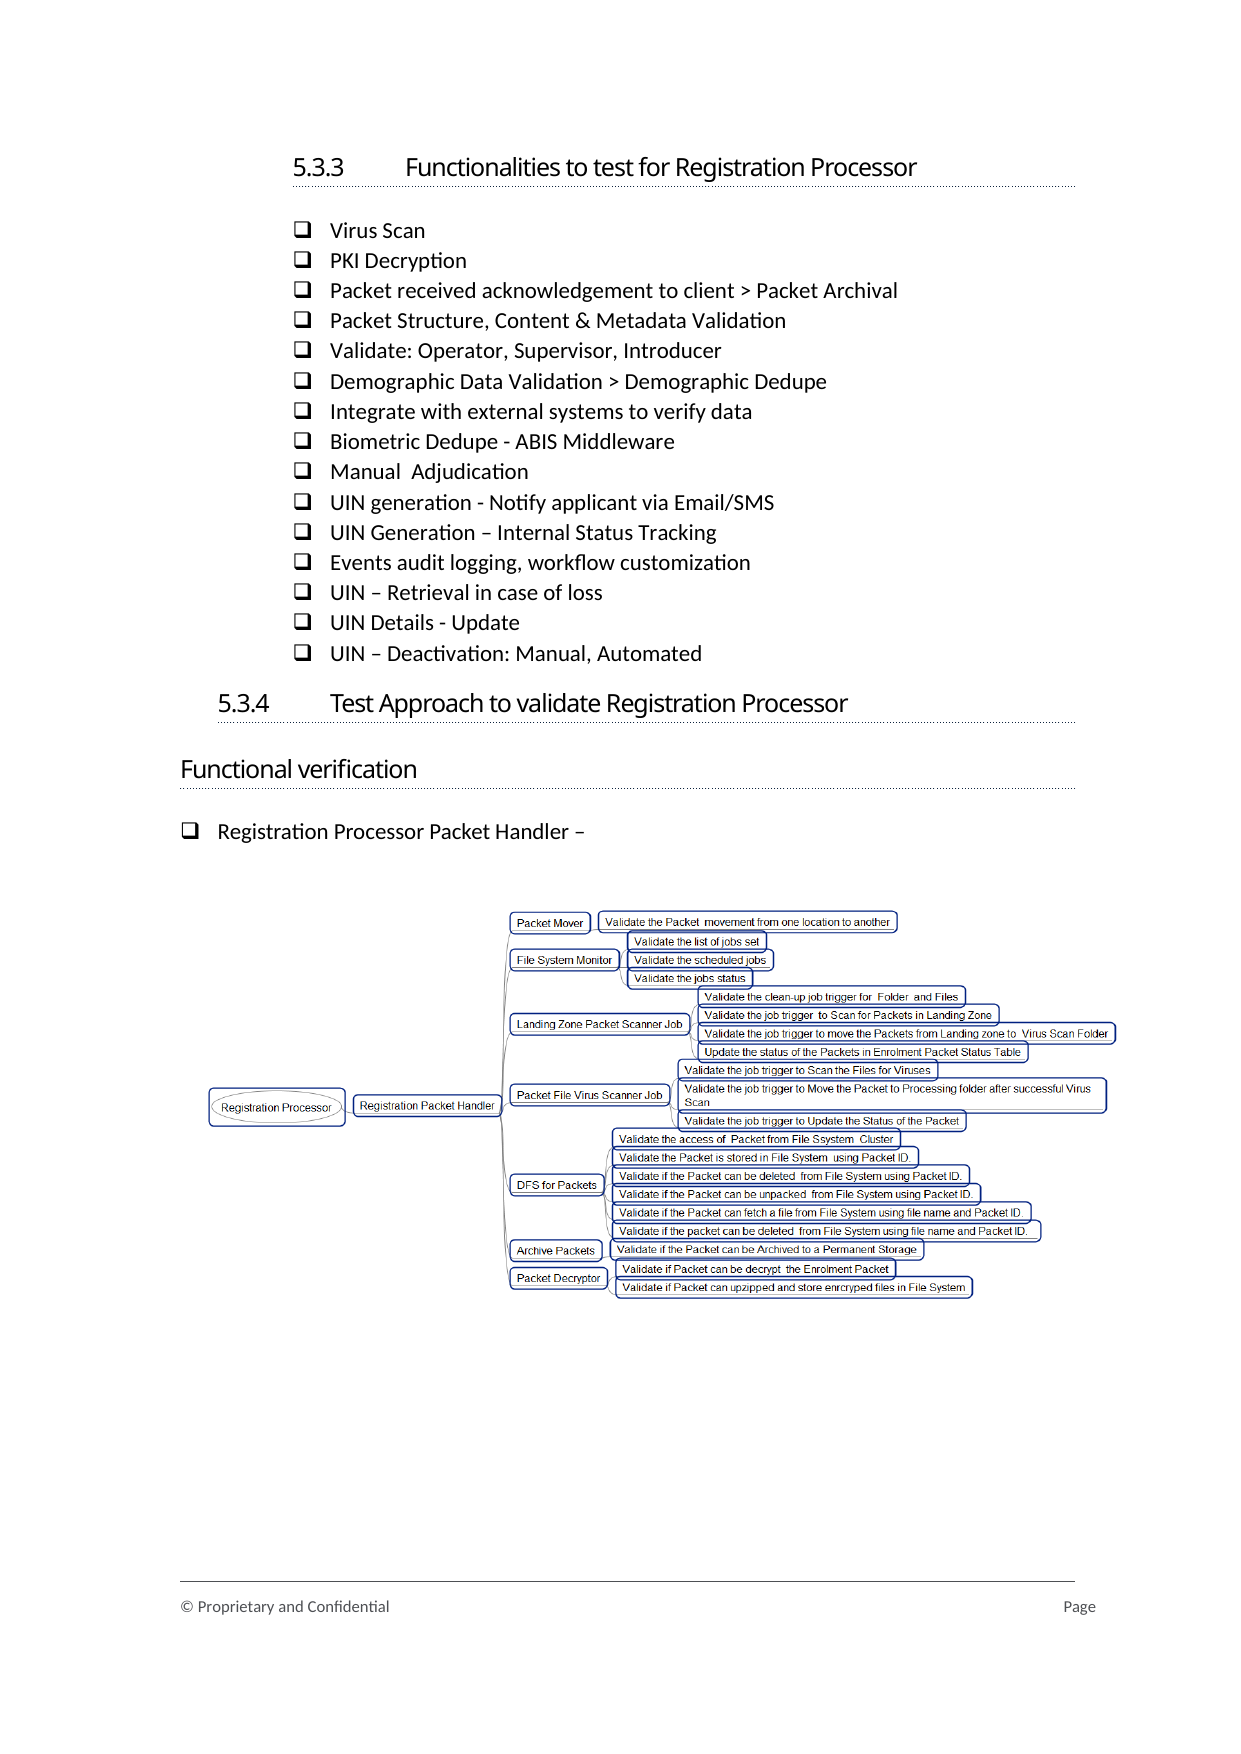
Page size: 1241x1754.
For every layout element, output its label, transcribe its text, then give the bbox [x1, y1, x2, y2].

list Manual Adjudication [292, 457, 1075, 486]
list Biometric Dedupe - ABIS Middleware [292, 427, 1075, 455]
subtitle Functional verification [180, 751, 1075, 788]
list UIN Generation – Internal Status Tracking [292, 518, 1075, 546]
list Demographic Data Validation > Demographic Dedupe [292, 367, 1075, 395]
list Validate: Operator, Supervisor, Introducer [292, 337, 1075, 365]
list Integrate with external systems to verify data [292, 397, 1075, 425]
picture [180, 892, 1125, 1310]
subtitle Test Approach to validate Registration Processor [217, 686, 1075, 722]
list UIN Details - Update [292, 608, 1075, 637]
list UIN – Deactivation: Manual, Automated [292, 639, 1075, 667]
list Virus Scan [292, 216, 1075, 244]
list Packet Structure, Content & Metadata Validation [292, 306, 1075, 334]
list Packet received acknowledgement to client > Packet Archival [292, 276, 1075, 304]
list Registration Processor Packet Handler – [180, 817, 1075, 845]
list UIN – Retrieval in case of loss [292, 578, 1075, 606]
subtitle Functionalities to test for Registration Processor [292, 150, 1075, 187]
list PKI Decryption [292, 246, 1075, 274]
list UIN generation - Notify applicant via Email/SMS [292, 488, 1075, 516]
list Events audit logging, workflow customization [292, 548, 1075, 576]
